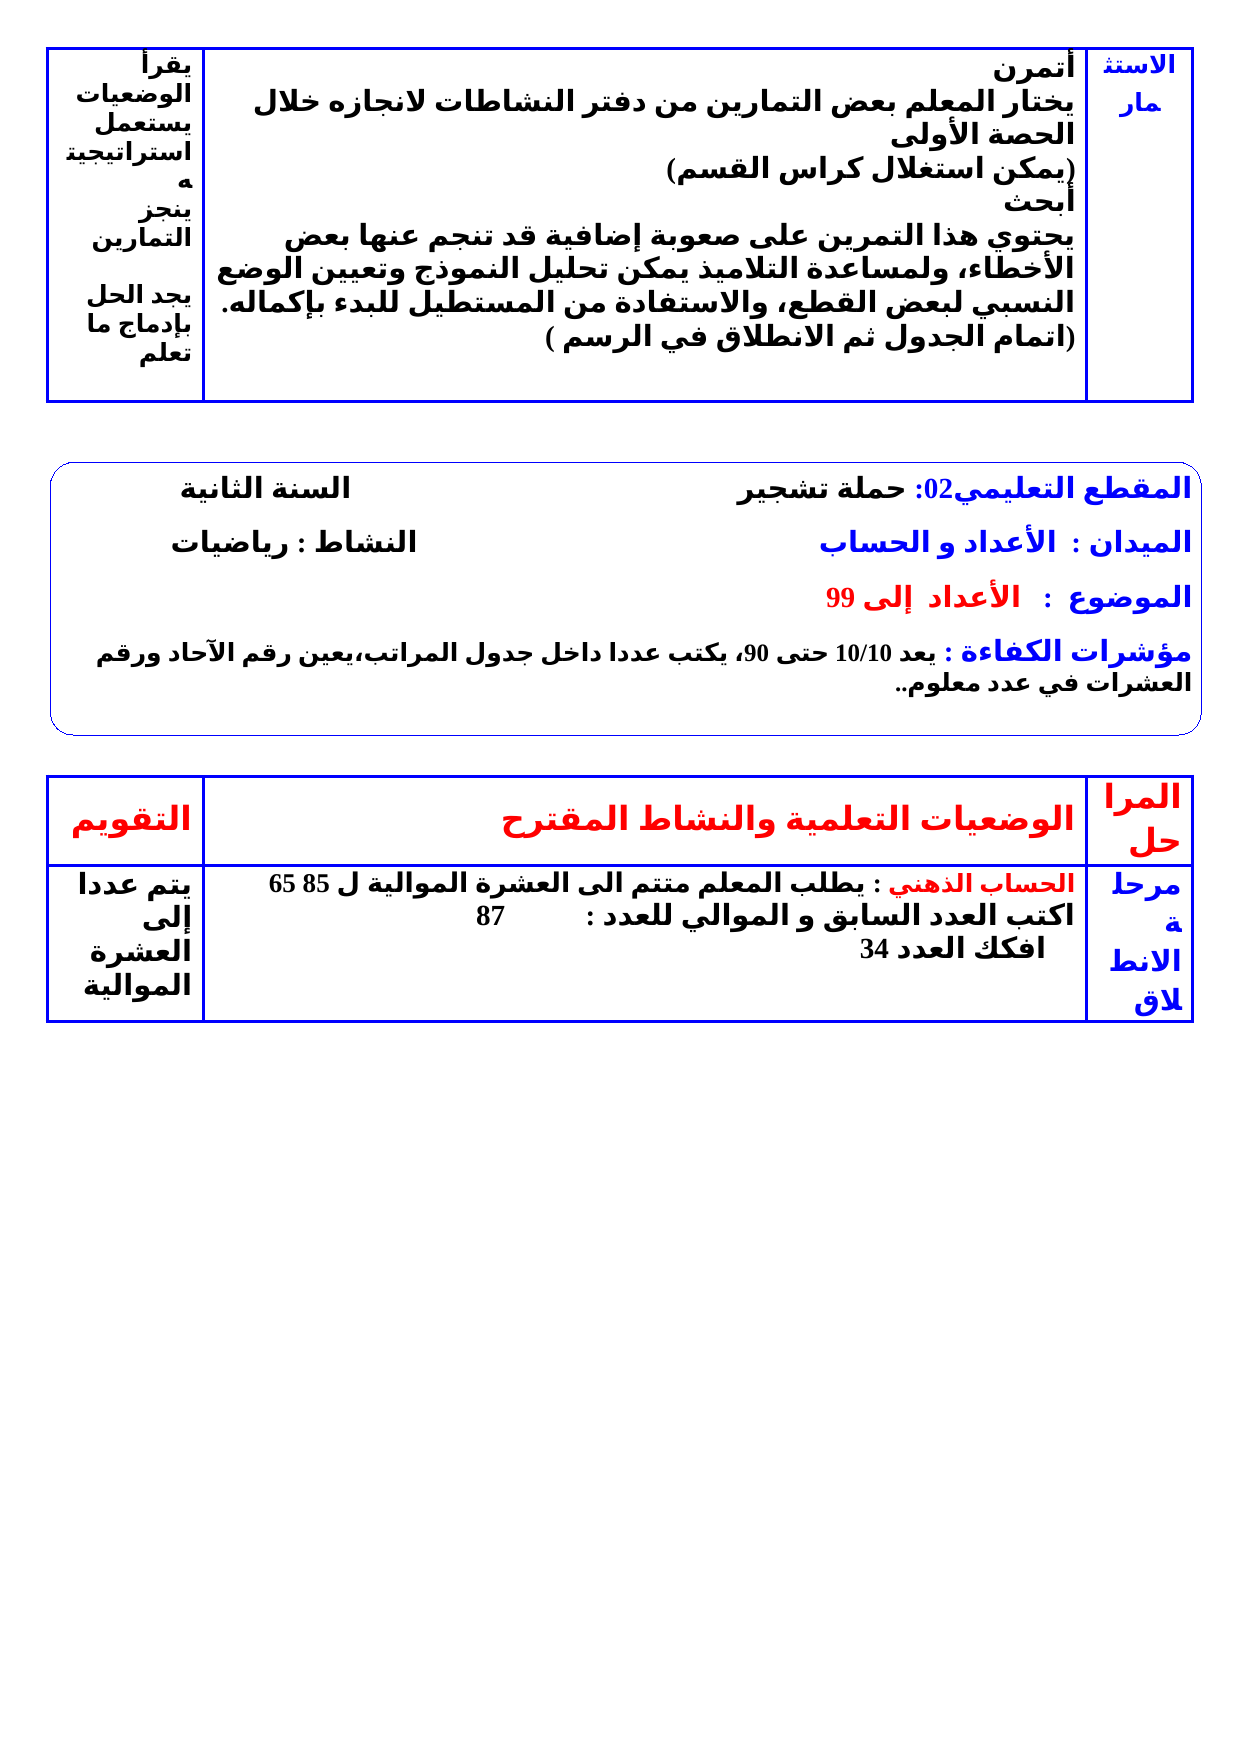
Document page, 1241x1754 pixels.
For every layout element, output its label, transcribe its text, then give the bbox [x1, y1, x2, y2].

table_cell الحساب الذهني : يطلب المعلم متتم الى العشرة الموالية ل 85 65 اكتب العدد السابق و الموالي للعدد : 87 افكك العدد 34 [205, 867, 1085, 1020]
table_header الوضعيات التعلمية والنشاط المقترح [205, 778, 1085, 864]
table_header التقويم [49, 778, 202, 864]
table_cell الاستثمار [1088, 50, 1191, 400]
table_cell يتم عددا إلى العشرة الموالية [49, 867, 202, 1020]
table_header المراحل [1088, 778, 1191, 864]
table_cell مرحلة الانطلاق [1088, 867, 1191, 1020]
table_cell يقرأ الوضعيات يستعمل استراتيجيته ينجز التمارين يجد الحل بإدماج ما تعلم [49, 50, 202, 400]
table_cell أتمرن يختار المعلم بعض التمارين من دفتر النشاطات لانجازه خلال الحصة الأولى (يمكن استغلال كراس القسم) أبحث يحتوي هذا التمرين على صعوبة إضافية قد تنجم عنها بعض الأخطاء، ولمساعدة التلاميذ يمكن تحليل النموذج وتعيين الوضع النسبي لبعض القطع، والاستفادة من المستطيل للبدء بإكماله. (اتمام الجدول ثم الانطلاق في الرسم ) [205, 50, 1085, 400]
